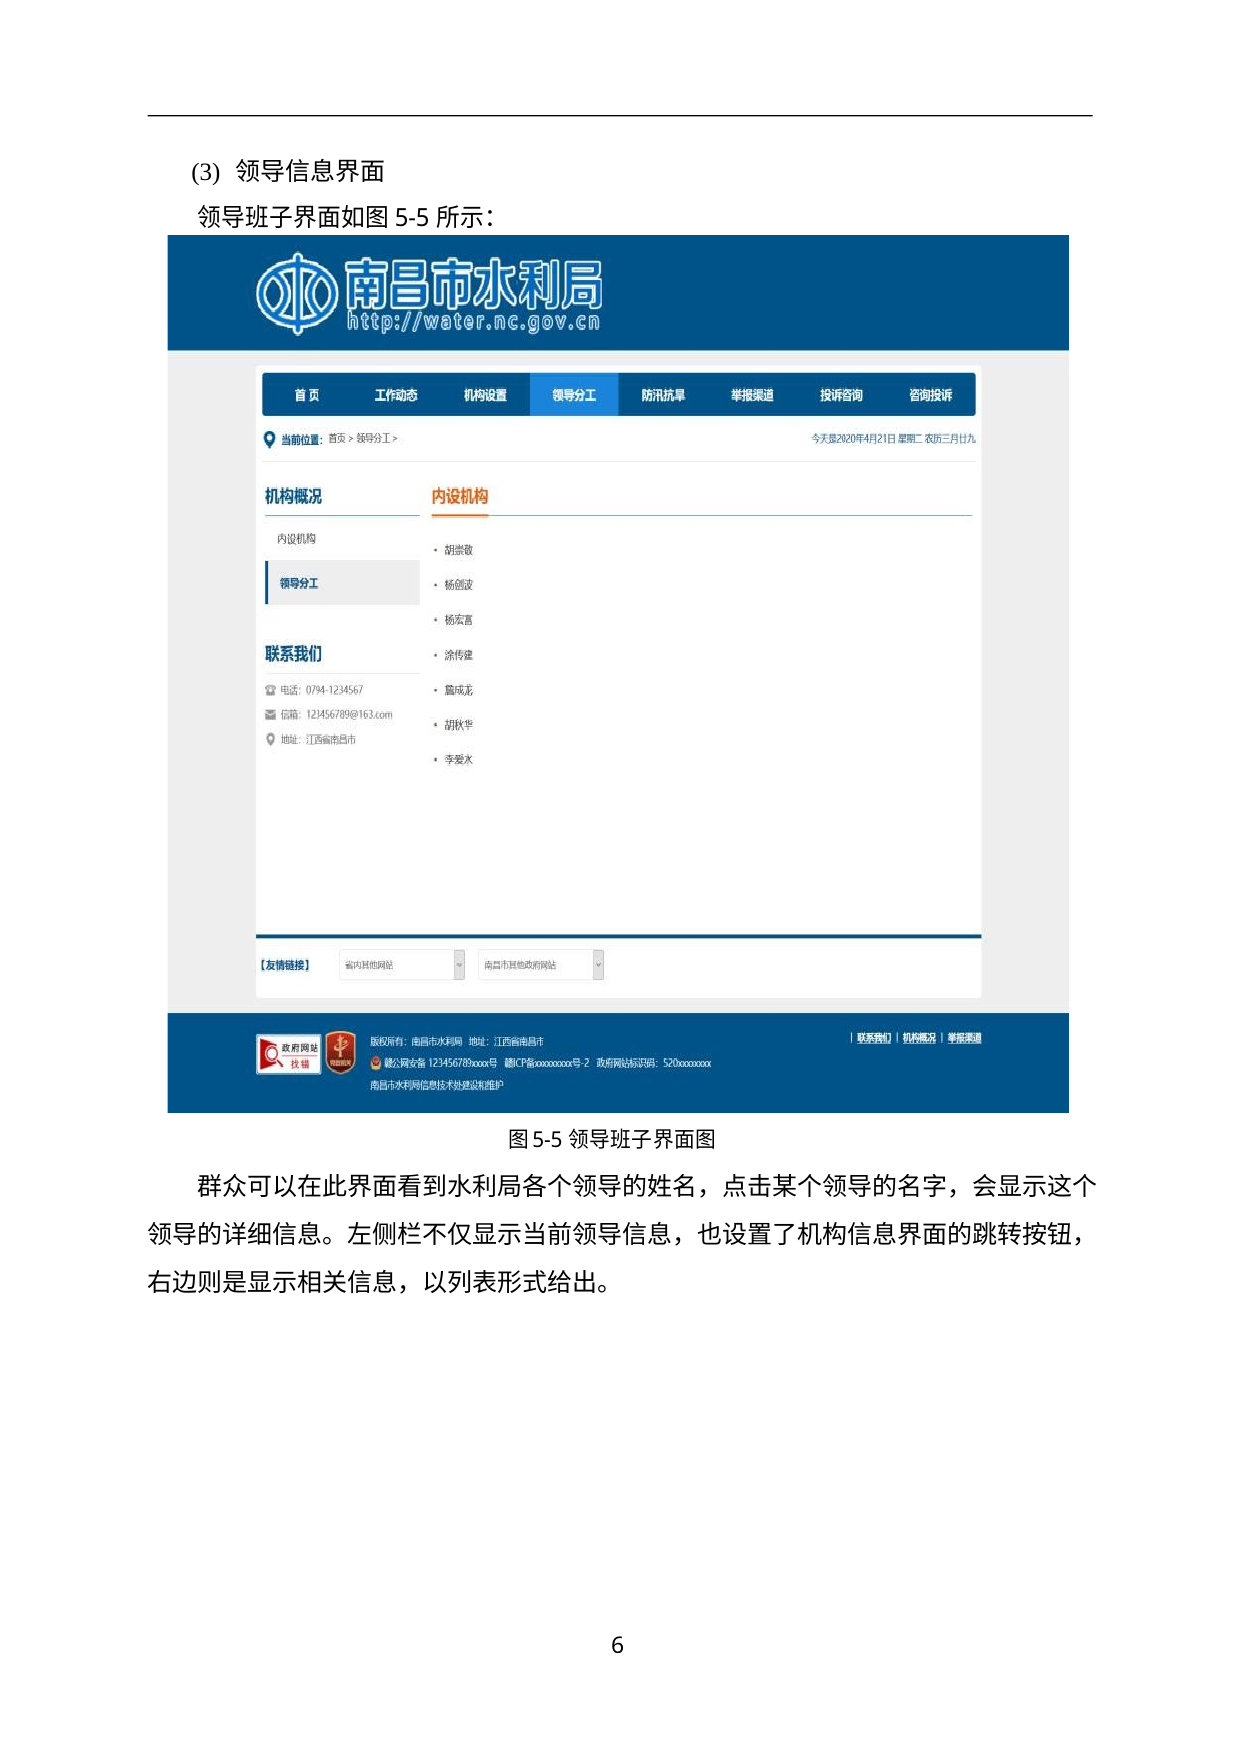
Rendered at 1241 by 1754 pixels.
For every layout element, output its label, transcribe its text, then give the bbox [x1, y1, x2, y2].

text 图 5-5 领导班子界面图 [508, 243, 1146, 1153]
list 领导信息界面 [191, 151, 1146, 187]
text 领导班子界面如图 5-5 所示： [197, 198, 1146, 234]
picture [167, 235, 1069, 1113]
text 群众可以在此界面看到水利局各个领导的姓名，点击某个领导的名字，会显示这个领导的详细信息。左侧栏不仅显示当前领导信息，也设置了机构信息界面的跳转按钮， 右边则是显示相关信息，以列表形式给出。 [147, 1166, 1098, 1299]
